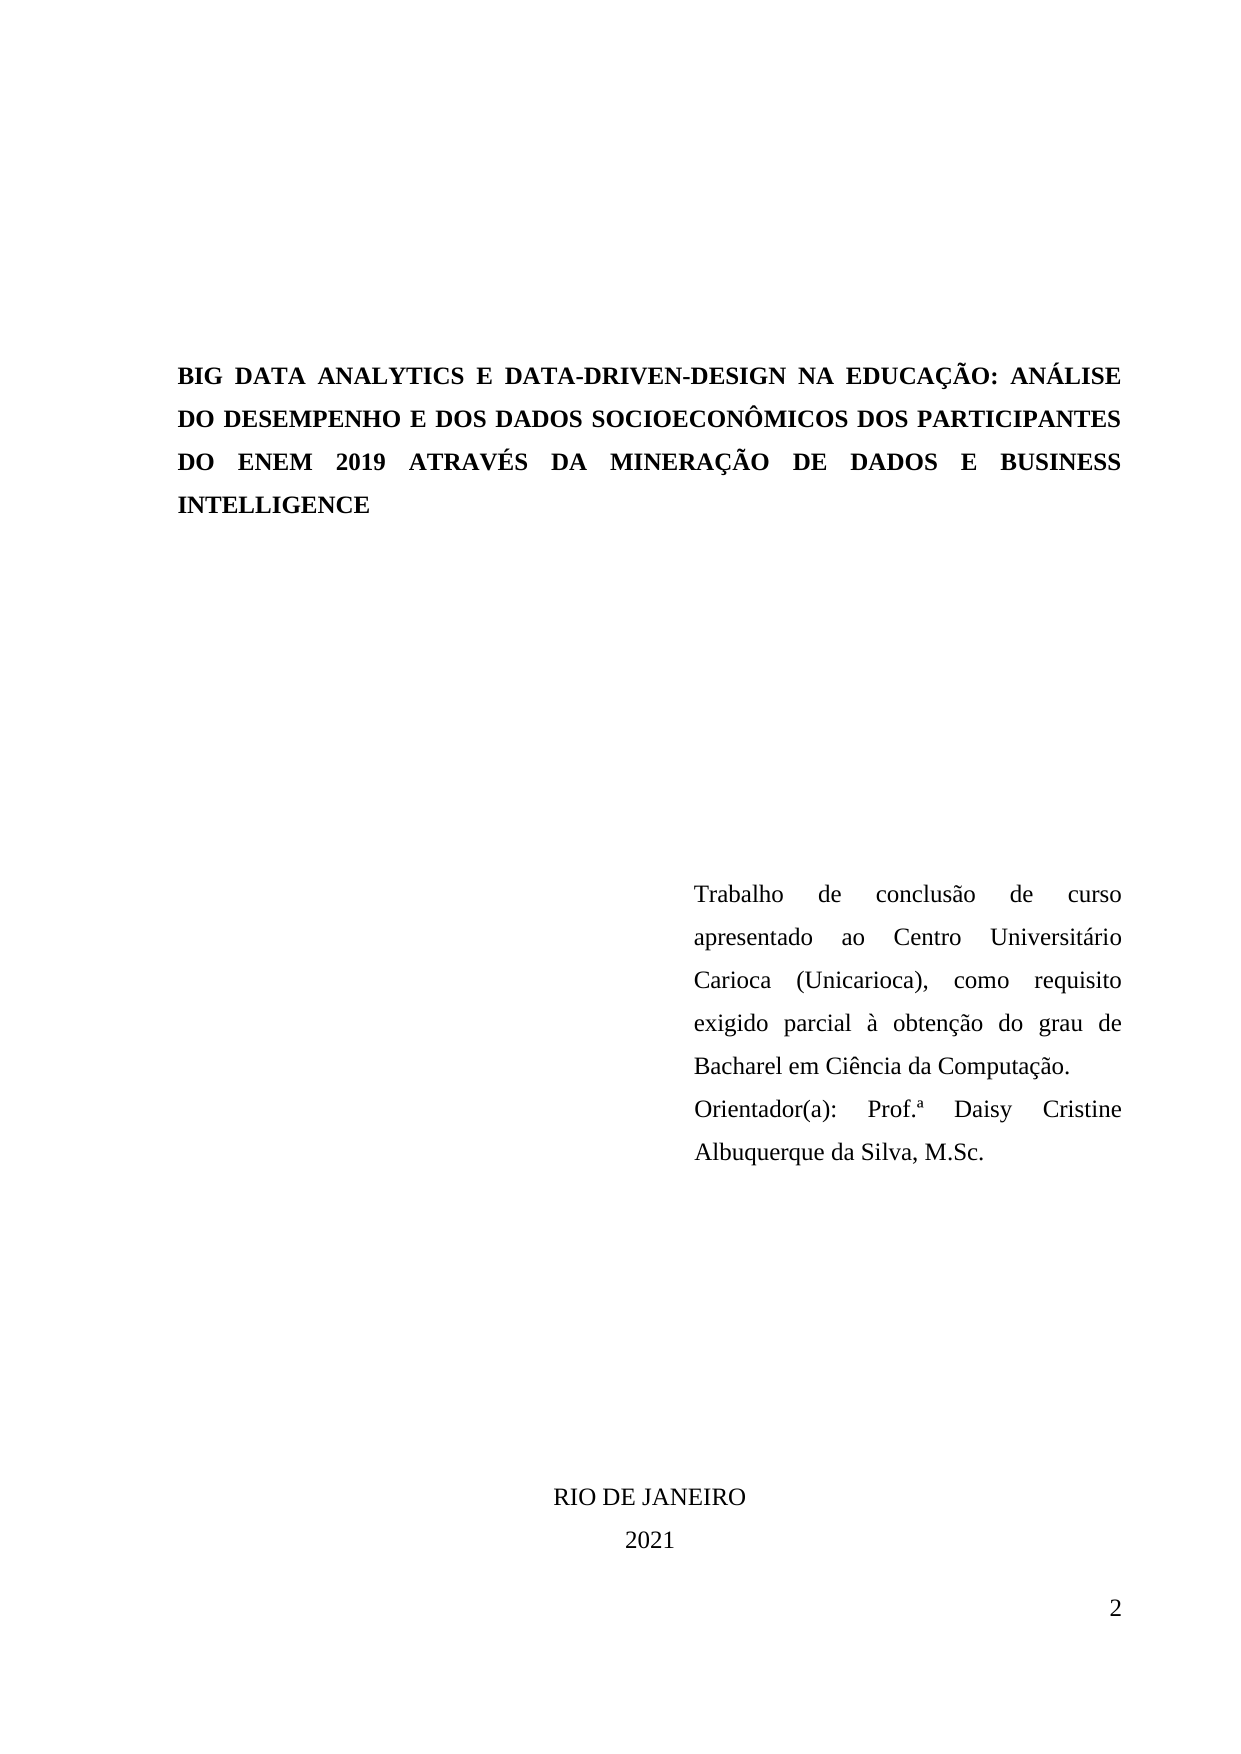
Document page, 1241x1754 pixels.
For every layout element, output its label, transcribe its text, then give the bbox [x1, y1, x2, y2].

text RIO DE JANEIRO [177, 1482, 1122, 1511]
text Trabalho de conclusão de curso apresentado ao Centro Universitário Carioca (Unicarioca), como requisito exigido parcial à obtenção do grau de Bacharel em Ciência da Computação. [693, 879, 1122, 1080]
text BIG DATA ANALYTICS E DATA-DRIVEN-DESIGN NA EDUCAÇÃO: ANÁLISE DO DESEMPENHO E DOS DADOS SOCIOECONÔMICOS DOS PARTICIPANTES DO ENEM 2019 ATRAVÉS DA MINERAÇÃO DE DADOS E BUSINESS INTELLIGENCE [177, 361, 1122, 519]
text Orientador(a): Prof.ª Daisy Cristine Albuquerque da Silva, M.Sc. [694, 1094, 1122, 1166]
text 2021 [177, 1526, 1122, 1554]
